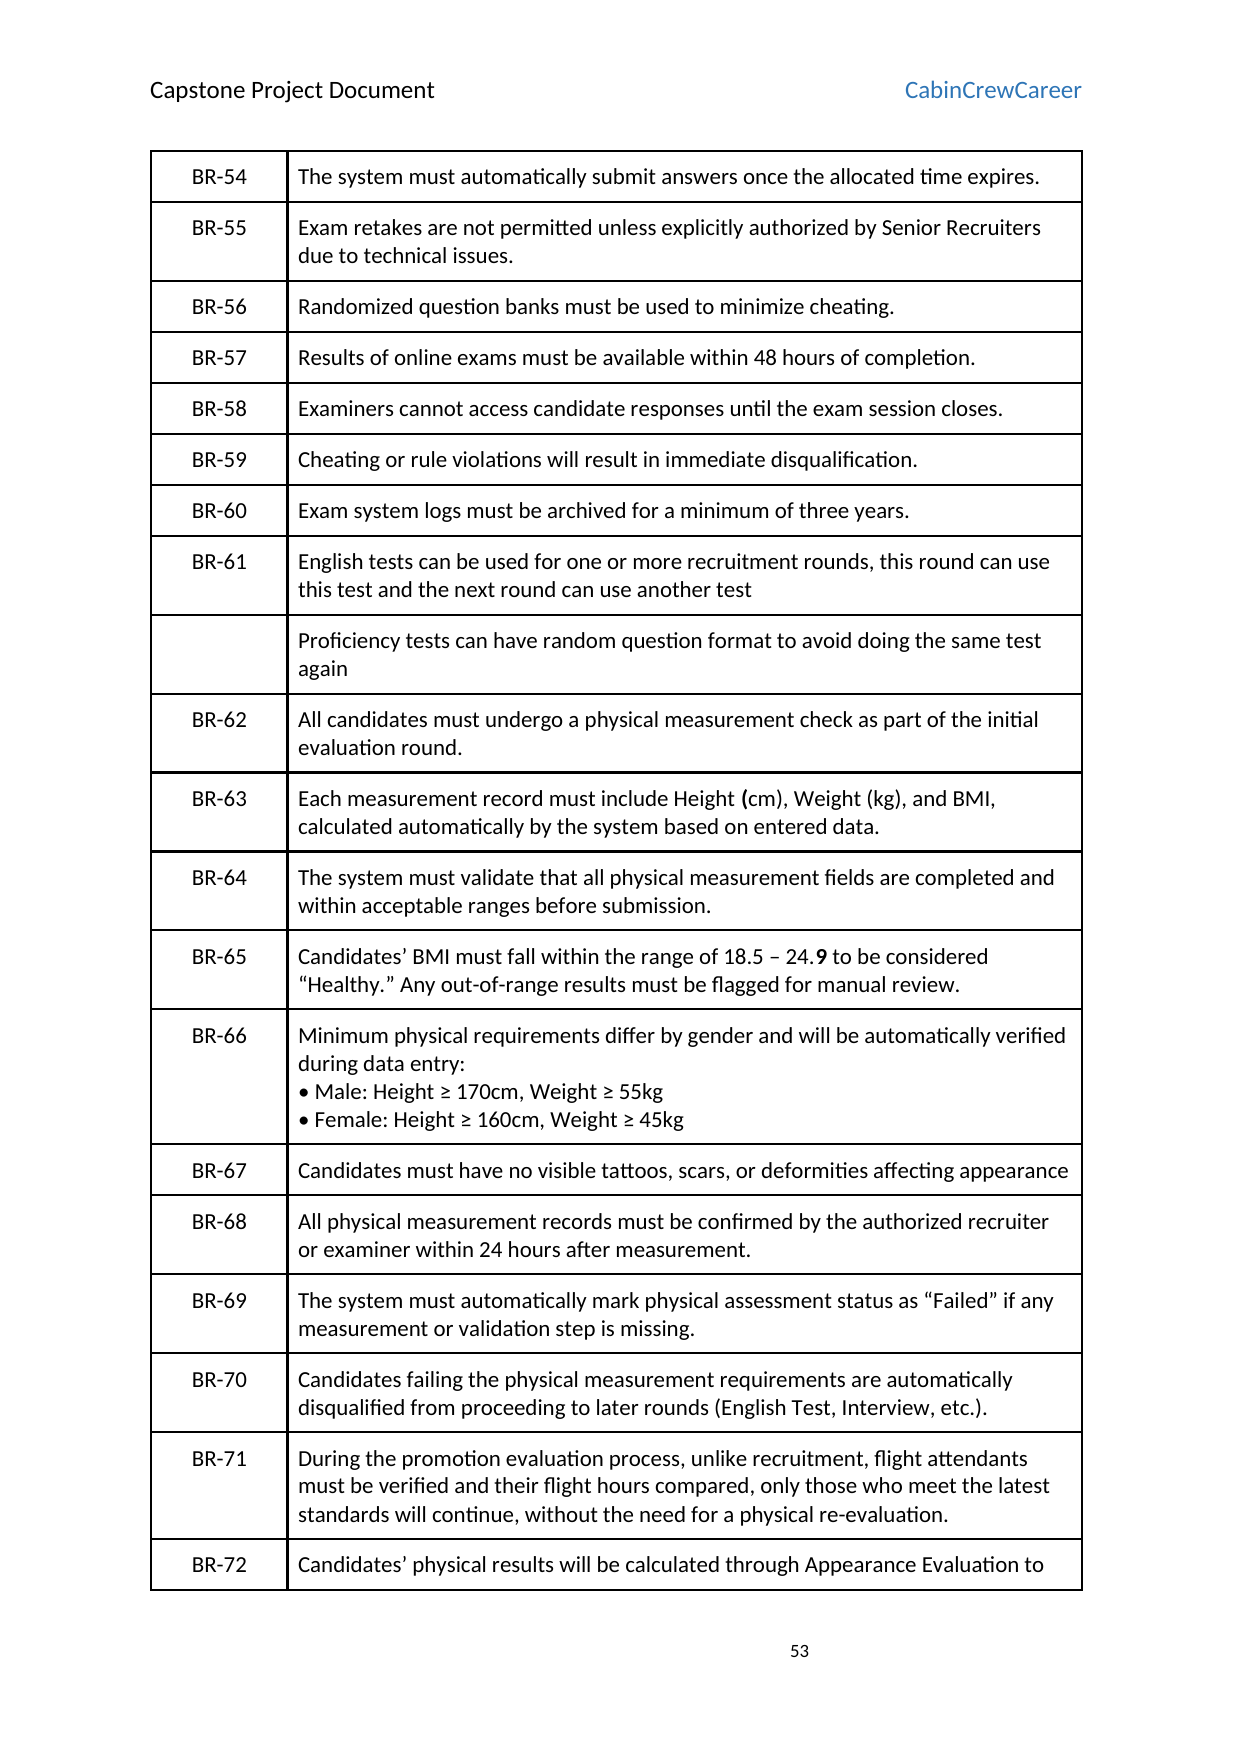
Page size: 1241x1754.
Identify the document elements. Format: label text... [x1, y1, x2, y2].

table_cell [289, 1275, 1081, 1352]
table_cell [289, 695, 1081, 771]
table_cell BR-62 [152, 695, 286, 771]
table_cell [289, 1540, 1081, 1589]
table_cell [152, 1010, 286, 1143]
table_cell Cheating or rule violations will result in immediate disqualification. [289, 435, 1081, 484]
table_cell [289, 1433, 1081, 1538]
table_cell BR-59 [152, 435, 286, 484]
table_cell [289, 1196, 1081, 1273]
table_cell Exam system logs must be archived for a minimum of three years. [289, 486, 1081, 534]
table_cell BR-55 [152, 203, 286, 280]
table_cell BR-57 [152, 333, 286, 382]
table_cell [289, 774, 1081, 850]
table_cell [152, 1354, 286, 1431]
table_cell [152, 616, 286, 692]
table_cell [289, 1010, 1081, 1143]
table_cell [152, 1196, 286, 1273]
table_cell Results of online exams must be available within 48 hours of completion. [289, 333, 1081, 382]
table_cell The system must automatically submit answers once the allocated time expires. [289, 152, 1081, 201]
table_cell BR-58 [152, 384, 286, 433]
table_cell BR-60 [152, 486, 286, 534]
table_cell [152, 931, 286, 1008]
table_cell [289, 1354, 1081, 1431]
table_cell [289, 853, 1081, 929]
table_cell English tests can be used for one or more recruitment rounds, this round can use this test and the next round can use another test [289, 537, 1081, 613]
table_cell BR-56 [152, 282, 286, 331]
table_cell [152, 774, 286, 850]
table_cell Proficiency tests can have random question format to avoid doing the same test again [289, 616, 1081, 692]
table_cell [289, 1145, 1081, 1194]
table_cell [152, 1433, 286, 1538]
table_cell BR-54 [152, 152, 286, 201]
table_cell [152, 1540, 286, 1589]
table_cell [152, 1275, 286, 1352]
table_cell BR-61 [152, 537, 286, 613]
table_cell Examiners cannot access candidate responses until the exam session closes. [289, 384, 1081, 433]
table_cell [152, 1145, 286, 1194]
table_cell Exam retakes are not permitted unless explicitly authorized by Senior Recruiters due to technical issues. [289, 203, 1081, 280]
table_cell Randomized question banks must be used to minimize cheating. [289, 282, 1081, 331]
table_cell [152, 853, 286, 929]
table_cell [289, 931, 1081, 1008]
